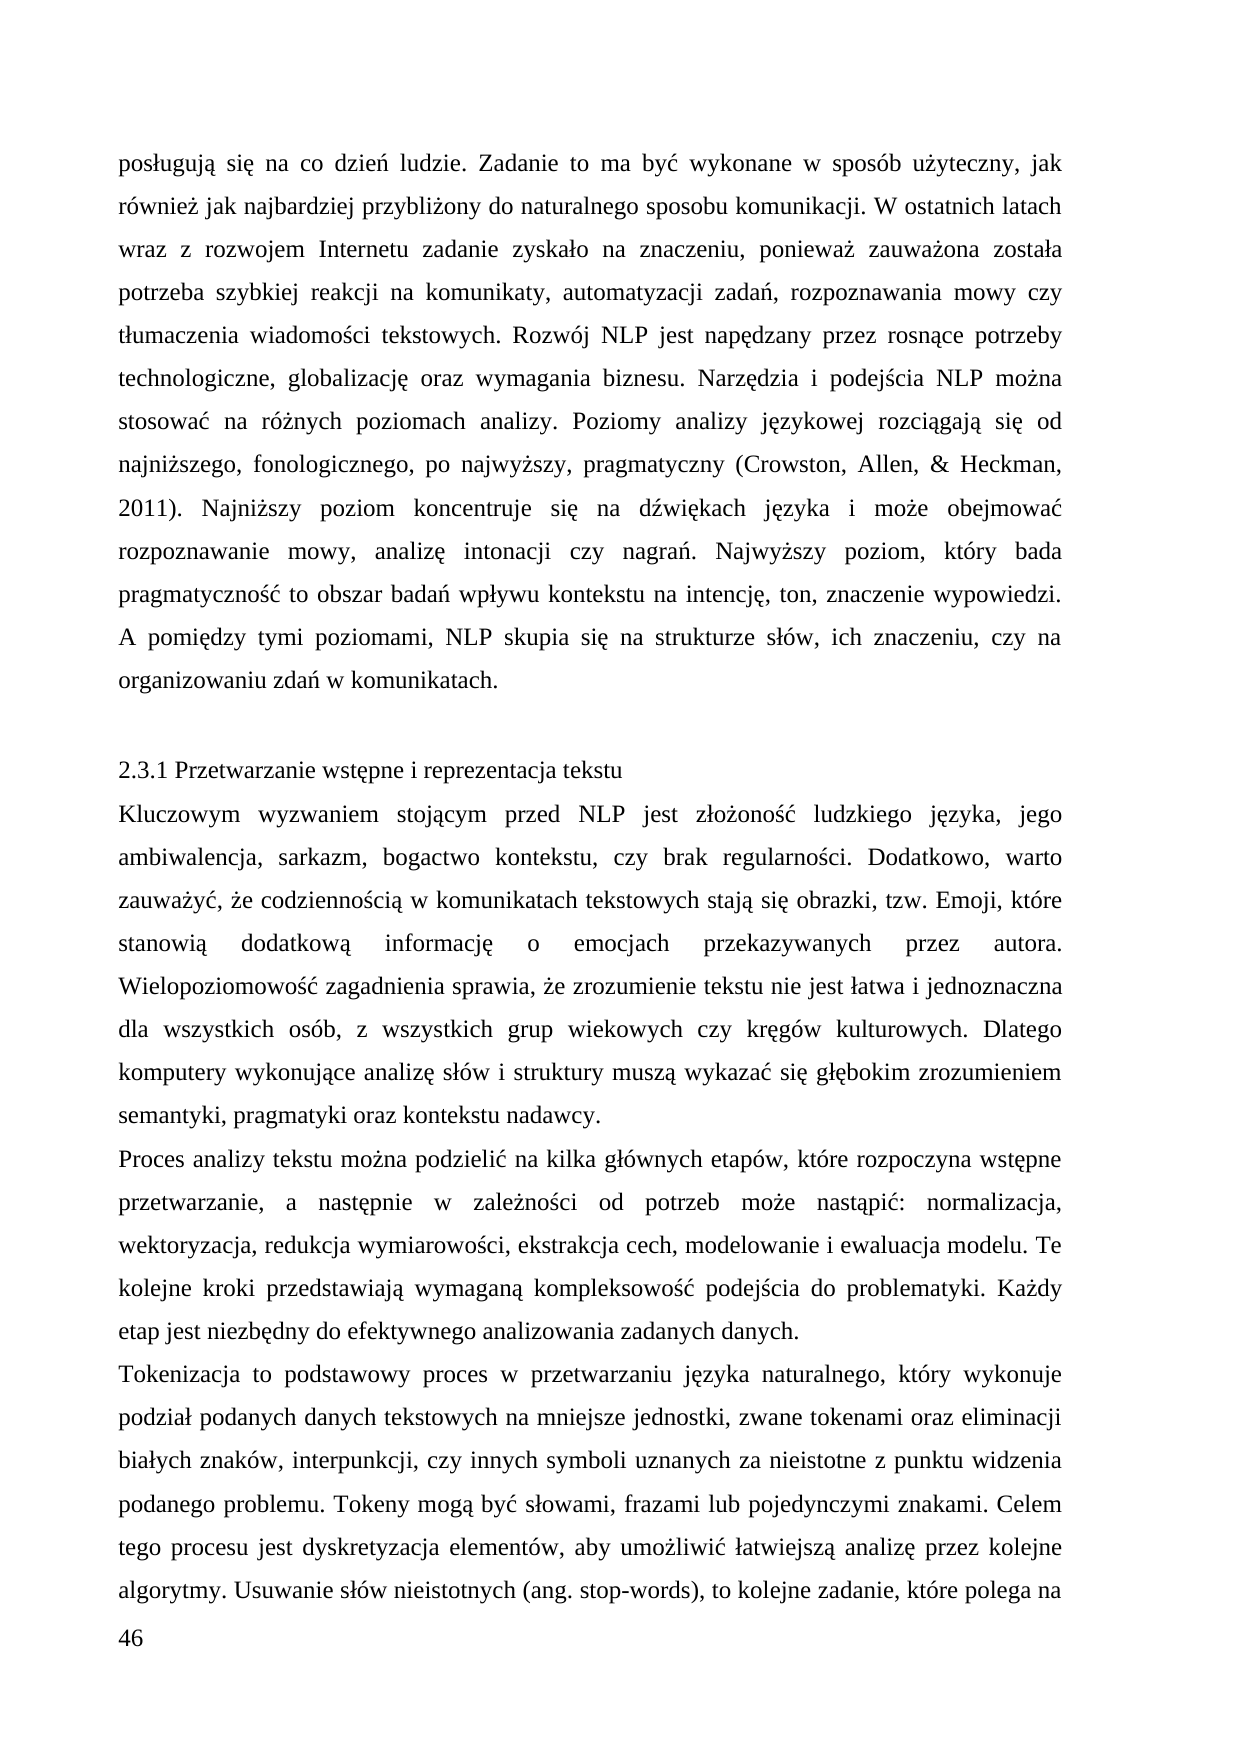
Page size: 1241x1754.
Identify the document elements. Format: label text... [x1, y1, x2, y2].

subtitle 2.3.1 Przetwarzanie wstępne i reprezentacja tekstu [118, 756, 1063, 784]
text Kluczowym wyzwaniem stojącym przed NLP jest złożoność ludzkiego języka, jego ambiwalencja, sarkazm, bogactwo kontekstu, czy brak regularności. Dodatkowo, warto zauważyć, że codziennością w komunikatach tekstowych stają się obrazki, tzw. Emoji, które stanowią dodatkową informację o emocjach przekazywanych przez autora. Wielopoziomowość zagadnienia sprawia, że zrozumienie tekstu nie jest łatwa i jednoznaczna dla wszystkich osób, z wszystkich grup wiekowych czy kręgów kulturowych. Dlatego komputery wykonujące analizę słów i struktury muszą wykazać się głębokim zrozumieniem semantyki, pragmatyki oraz kontekstu nadawcy. [118, 799, 1063, 1129]
text Proces analizy tekstu można podzielić na kilka głównych etapów, które rozpoczyna wstępne przetwarzanie, a następnie w zależności od potrzeb może nastąpić: normalizacja, wektoryzacja, redukcja wymiarowości, ekstrakcja cech, modelowanie i ewaluacja modelu. Te kolejne kroki przedstawiają wymaganą kompleksowość podejścia do problematyki. Każdy etap jest niezbędny do efektywnego analizowania zadanych danych. [118, 1144, 1063, 1345]
